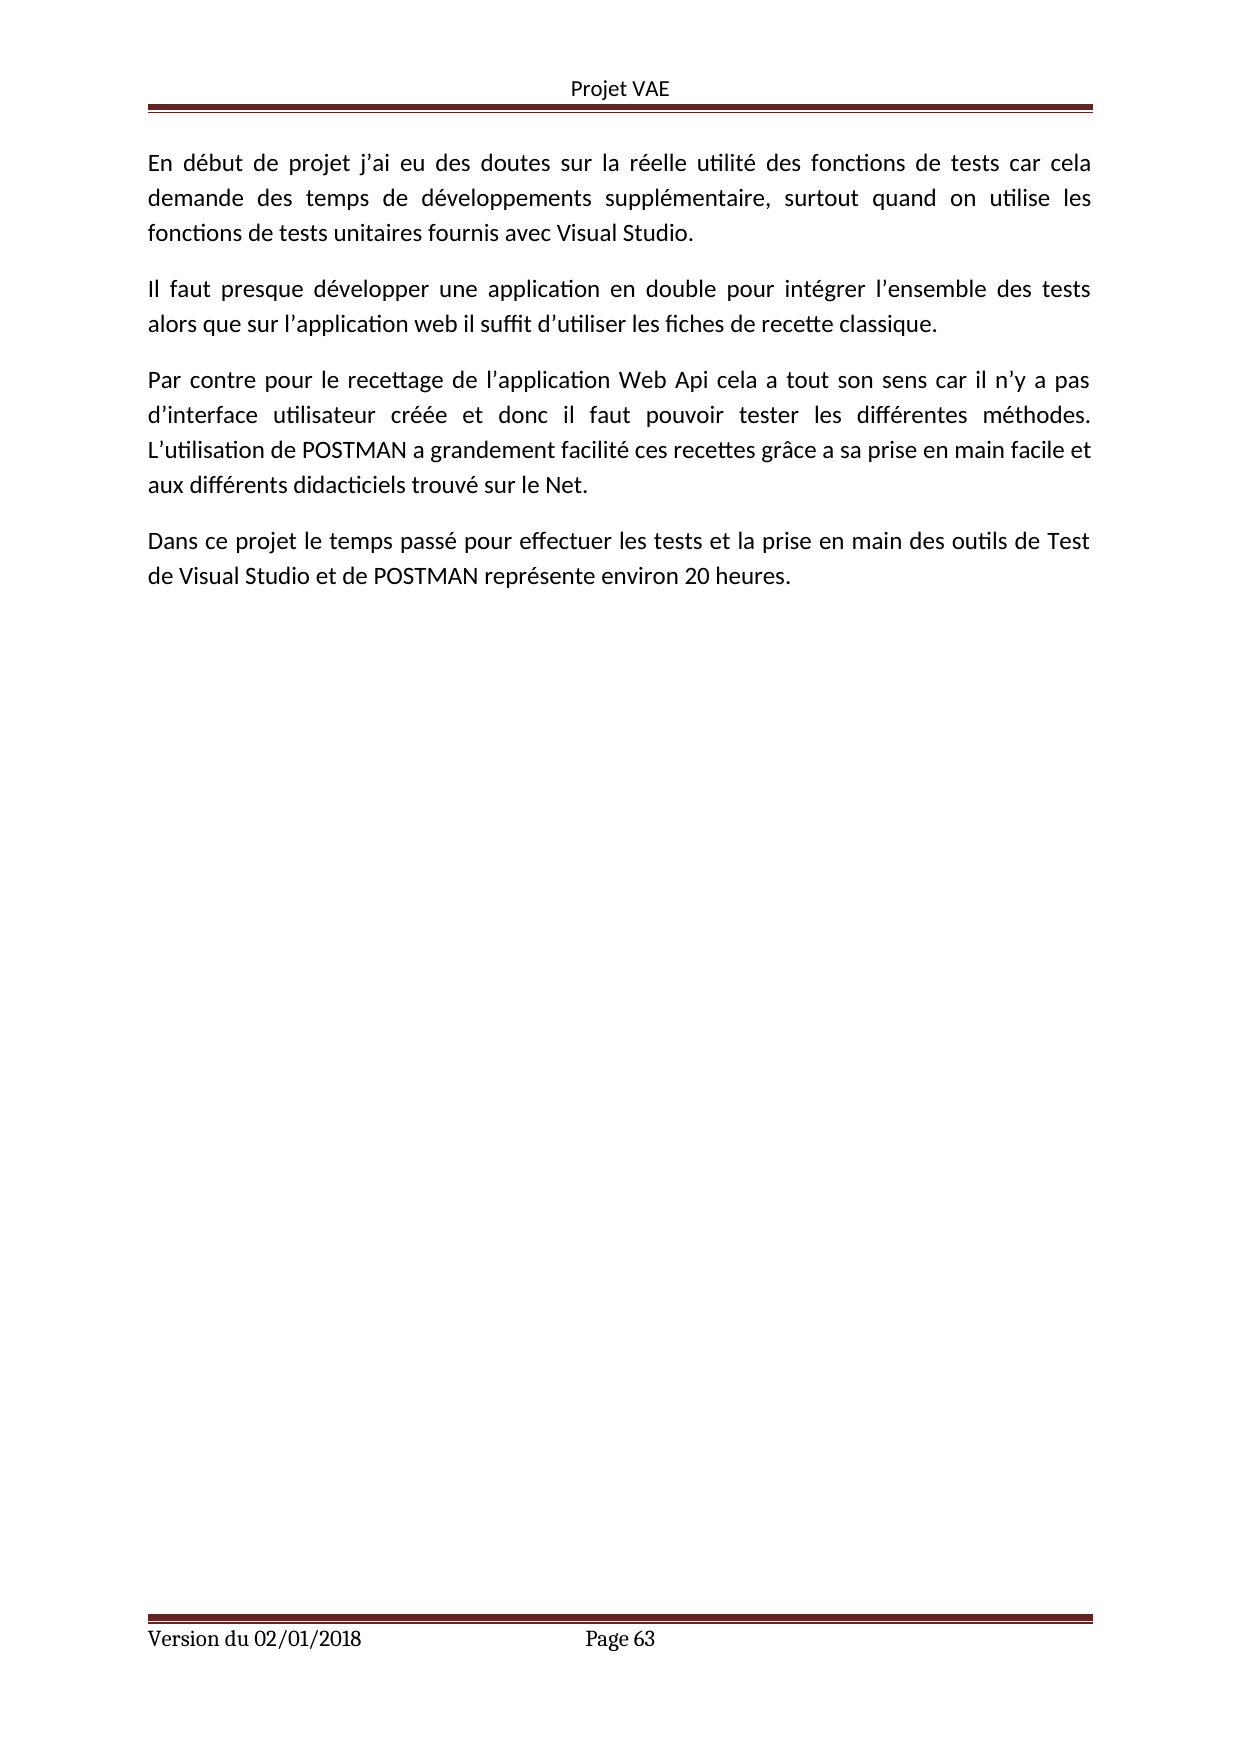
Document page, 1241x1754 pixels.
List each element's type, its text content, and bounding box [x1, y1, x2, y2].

text Dans ce projet le temps passé pour effectuer les tests et la prise en main des outils de Test de Visual Studio et de POSTMAN représente environ 20 heures. [148, 525, 1093, 591]
text Il faut presque développer une application en double pour intégrer l’ensemble des tests alors que sur l’application web il suffit d’utiliser les fiches de recette classique. [148, 273, 1093, 339]
text Par contre pour le recettage de l’application Web Api cela a tout son sens car il n’y a pas d’interface utilisateur créée et donc il faut pouvoir tester les différentes méthodes. L’utilisation de POSTMAN a grandement facilité ces recettes grâce a sa prise en main facile et aux différents didacticiels trouvé sur le Net. [148, 364, 1093, 500]
text En début de projet j’ai eu des doutes sur la réelle utilité des fonctions de tests car cela demande des temps de développements supplémentaire, surtout quand on utilise les fonctions de tests unitaires fournis avec Visual Studio. [148, 148, 1093, 248]
